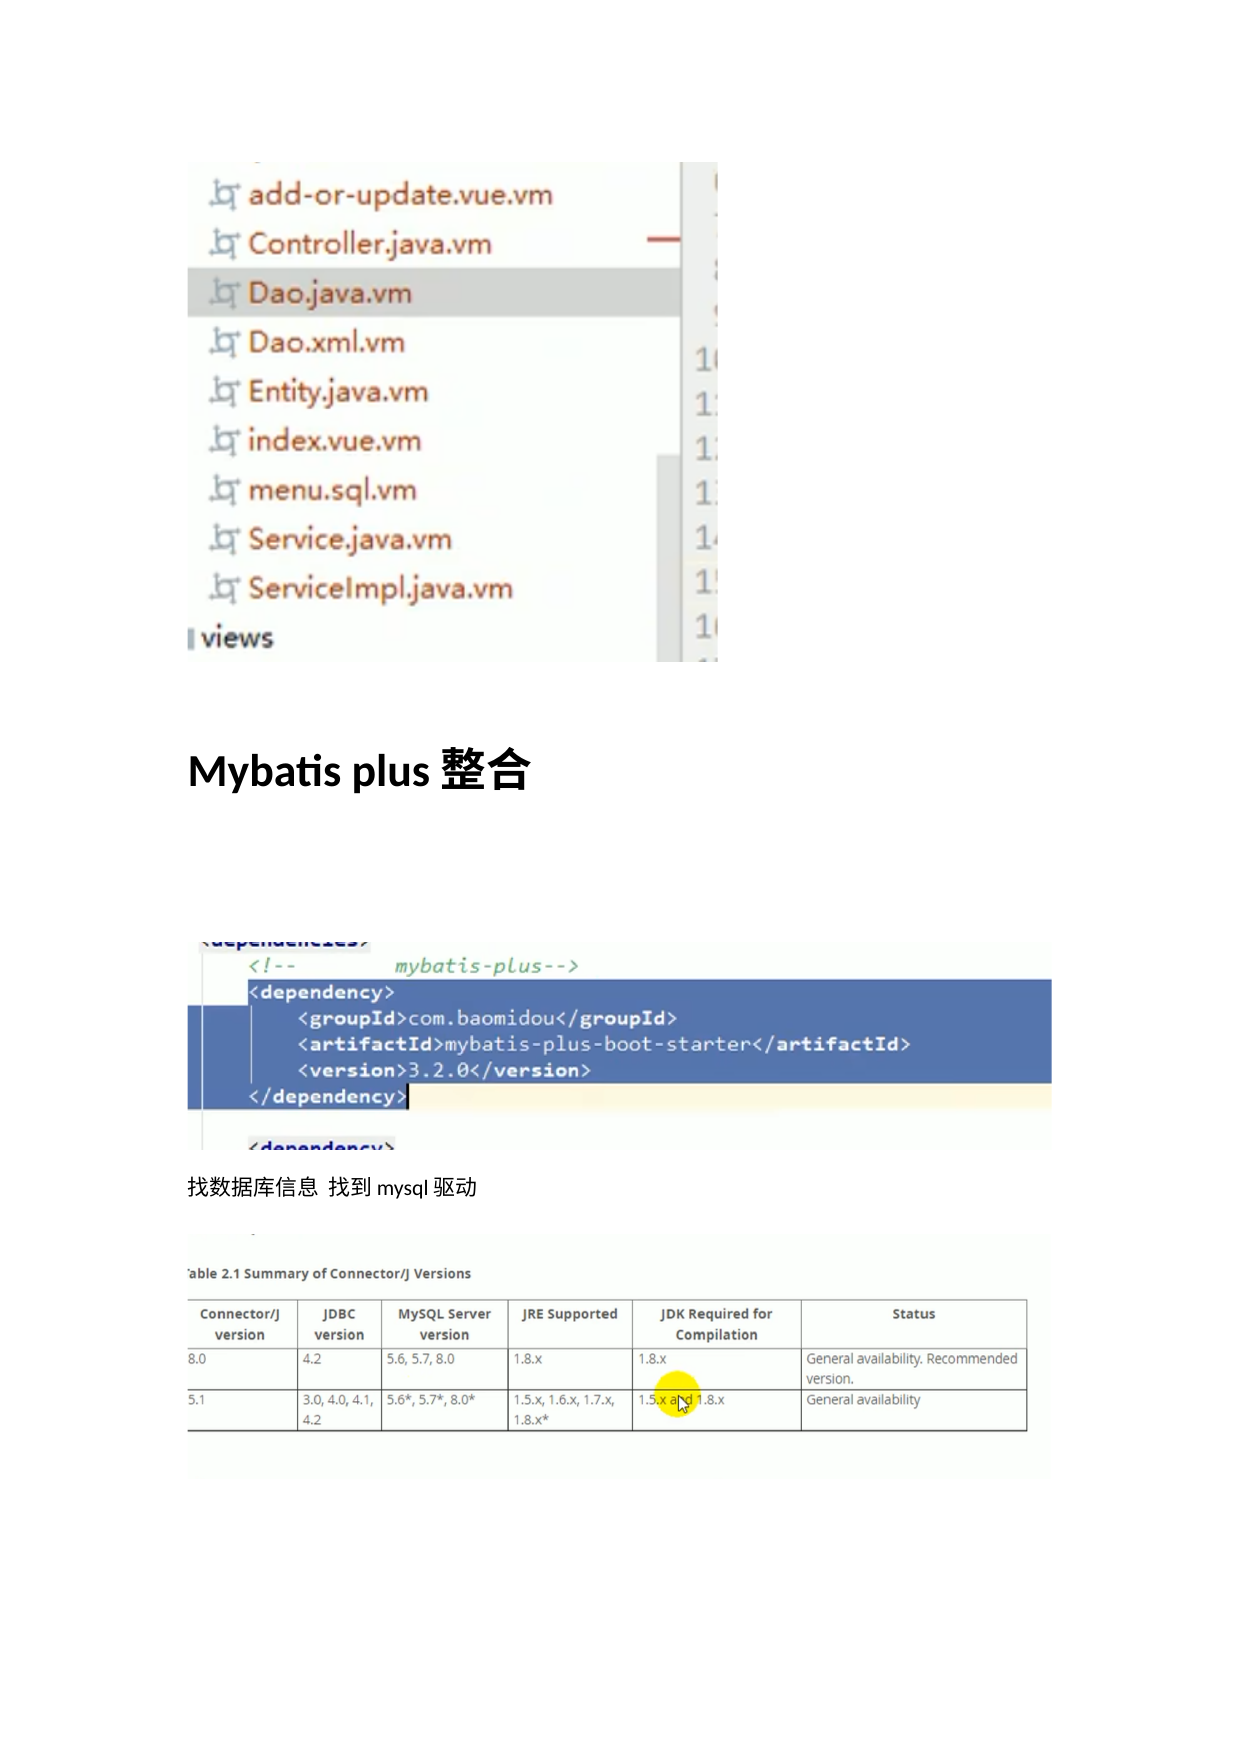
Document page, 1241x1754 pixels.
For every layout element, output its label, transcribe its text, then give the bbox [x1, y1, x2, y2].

subtitle Mybatis plus 整合 [187, 717, 1053, 815]
picture [187, 1234, 1051, 1479]
picture [187, 162, 718, 662]
text 找数据库信息 找到mysql 驱动 [187, 1169, 1053, 1202]
picture [187, 942, 1052, 1150]
